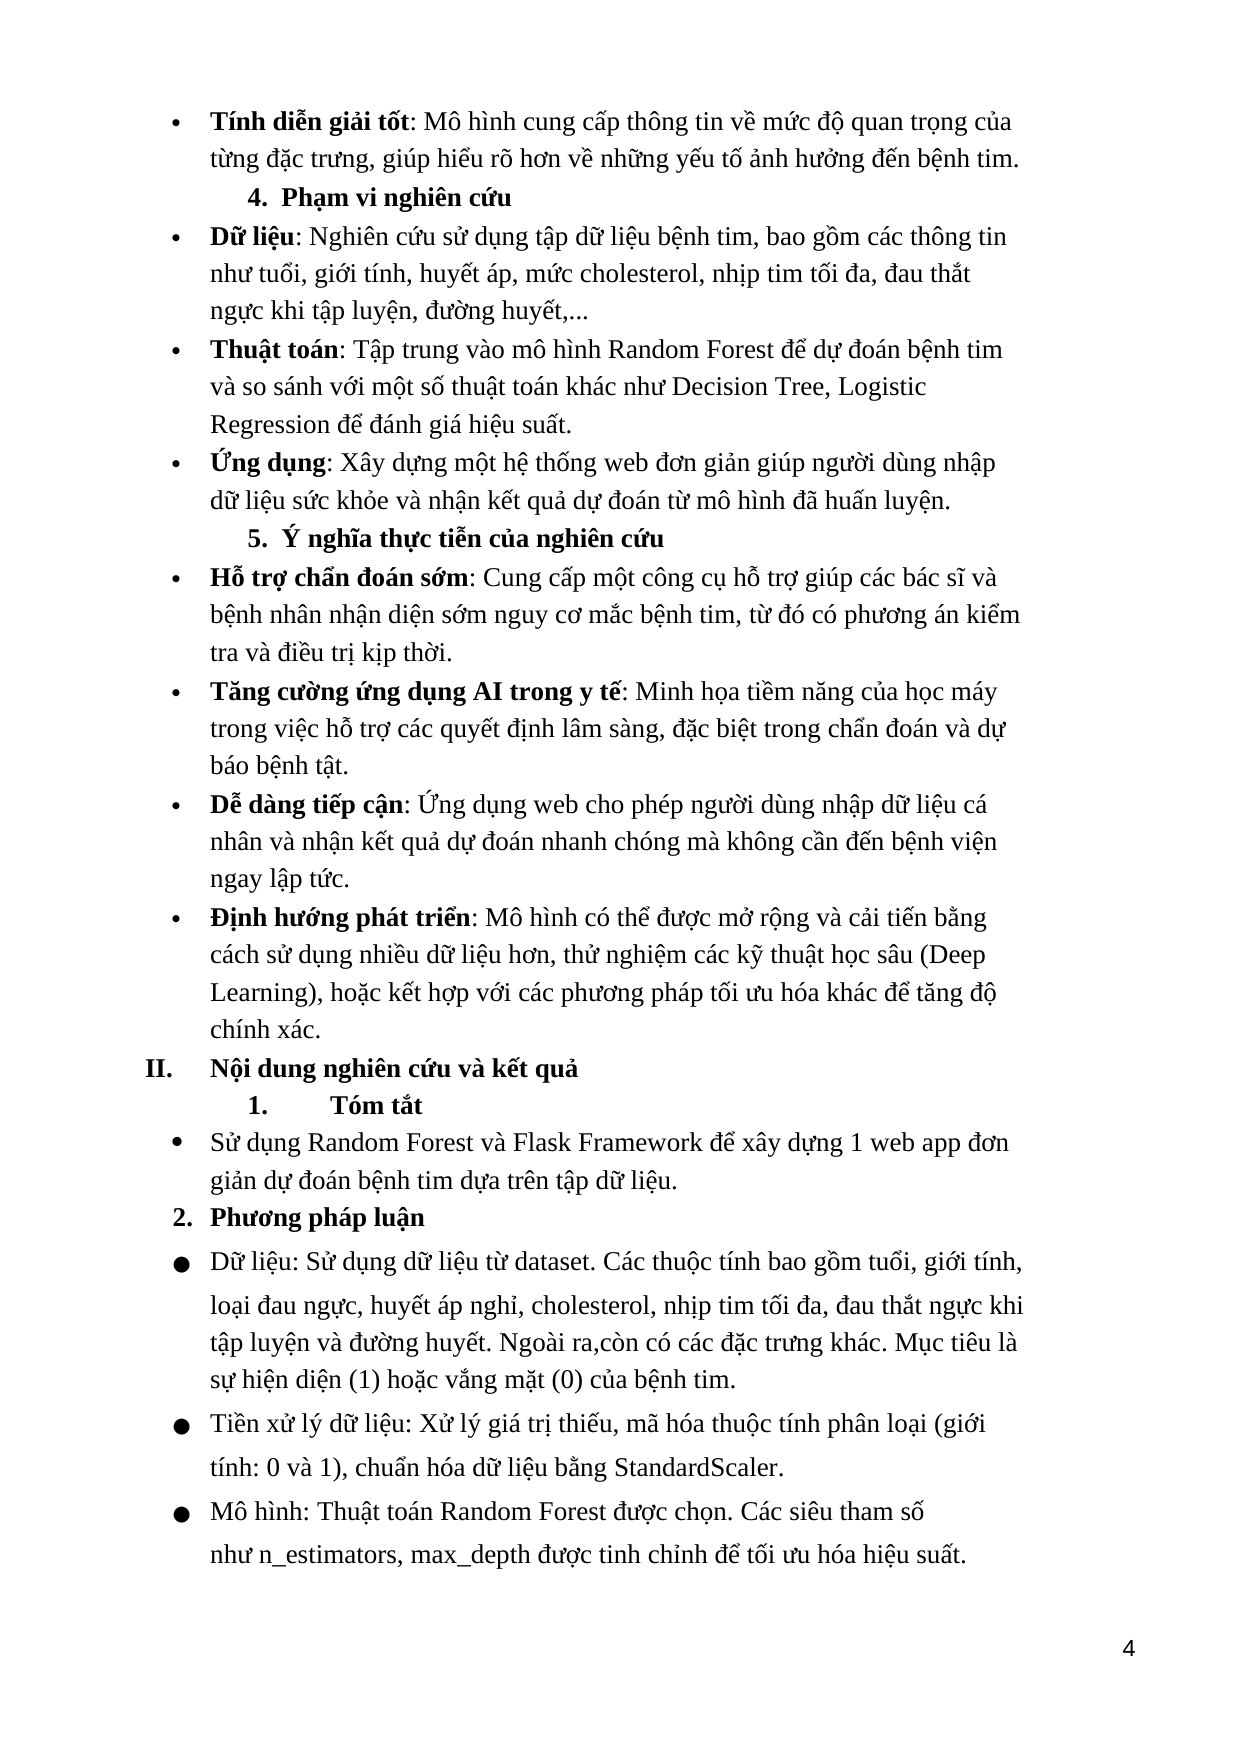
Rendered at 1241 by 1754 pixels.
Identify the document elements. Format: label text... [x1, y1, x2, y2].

list Dữ liệu: Nghiên cứu sử dụng tập dữ liệu bệnh tim, bao gồm các thông tin như tuổi, giới tính, huyết áp, mức cholesterol, nhịp tim tối đa, đau thắt ngực khi tập luyện, đường huyết,... [172, 220, 1030, 326]
list Định hướng phát triển: Mô hình có thể được mở rộng và cải tiến bằng cách sử dụng nhiều dữ liệu hơn, thử nghiệm các kỹ thuật học sâu (Deep Learning), hoặc kết hợp với các phương pháp tối ưu hóa khác để tăng độ chính xác. [172, 901, 1030, 1044]
list Tóm tắt [210, 1089, 1030, 1120]
list Sử dụng Random Forest và Flask Framework để xây dựng 1 web app đơn giản dự đoán bệnh tim dựa trên tập dữ liệu. [172, 1126, 1030, 1195]
list Ứng dụng: Xây dựng một hệ thống web đơn giản giúp người dùng nhập dữ liệu sức khỏe và nhận kết quả dự đoán từ mô hình đã huấn luyện. [172, 446, 1030, 515]
list Nội dung nghiên cứu và kết quả [172, 1052, 1030, 1083]
list Tiền xử lý dữ liệu: Xử lý giá trị thiếu, mã hóa thuộc tính phân loại (giới tính: 0 và 1), chuẩn hóa dữ liệu bằng StandardScaler. [172, 1402, 1030, 1482]
list Thuật toán: Tập trung vào mô hình Random Forest để dự đoán bệnh tim và so sánh với một số thuật toán khác như Decision Tree, Logistic Regression để đánh giá hiệu suất. [172, 333, 1030, 439]
list Mô hình: Thuật toán Random Forest được chọn. Các siêu tham số như n_estimators, max_depth được tinh chỉnh để tối ưu hóa hiệu suất. [172, 1490, 1030, 1570]
list Tăng cường ứng dụng AI trong y tế: Minh họa tiềm năng của học máy trong việc hỗ trợ các quyết định lâm sàng, đặc biệt trong chẩn đoán và dự báo bệnh tật. [172, 674, 1030, 780]
list Hỗ trợ chẩn đoán sớm: Cung cấp một công cụ hỗ trợ giúp các bác sĩ và bệnh nhân nhận diện sớm nguy cơ mắc bệnh tim, từ đó có phương án kiểm tra và điều trị kịp thời. [172, 561, 1030, 667]
list Phương pháp luận [172, 1201, 1030, 1232]
list Tính diễn giải tốt: Mô hình cung cấp thông tin về mức độ quan trọng của từng đặc trưng, giúp hiểu rõ hơn về những yếu tố ảnh hưởng đến bệnh tim. [172, 105, 1030, 173]
subtitle 5. Ý nghĩa thực tiễn của nghiên cứu [210, 522, 1030, 554]
list Dễ dàng tiếp cận: Ứng dụng web cho phép người dùng nhập dữ liệu cá nhân và nhận kết quả dự đoán nhanh chóng mà không cần đến bệnh viện ngay lập tức. [172, 788, 1030, 894]
subtitle 4. Phạm vi nghiên cứu [210, 181, 1030, 212]
list Dữ liệu: Sử dụng dữ liệu từ dataset. Các thuộc tính bao gồm tuổi, giới tính, loại đau ngực, huyết áp nghỉ, cholesterol, nhịp tim tối đa, đau thắt ngực khi tập luyện và đường huyết. Ngoài ra,còn có các đặc trưng khác. Mục tiêu là sự hiện diện (1) hoặc vắng mặt (0) của bệnh tim. [172, 1240, 1030, 1394]
